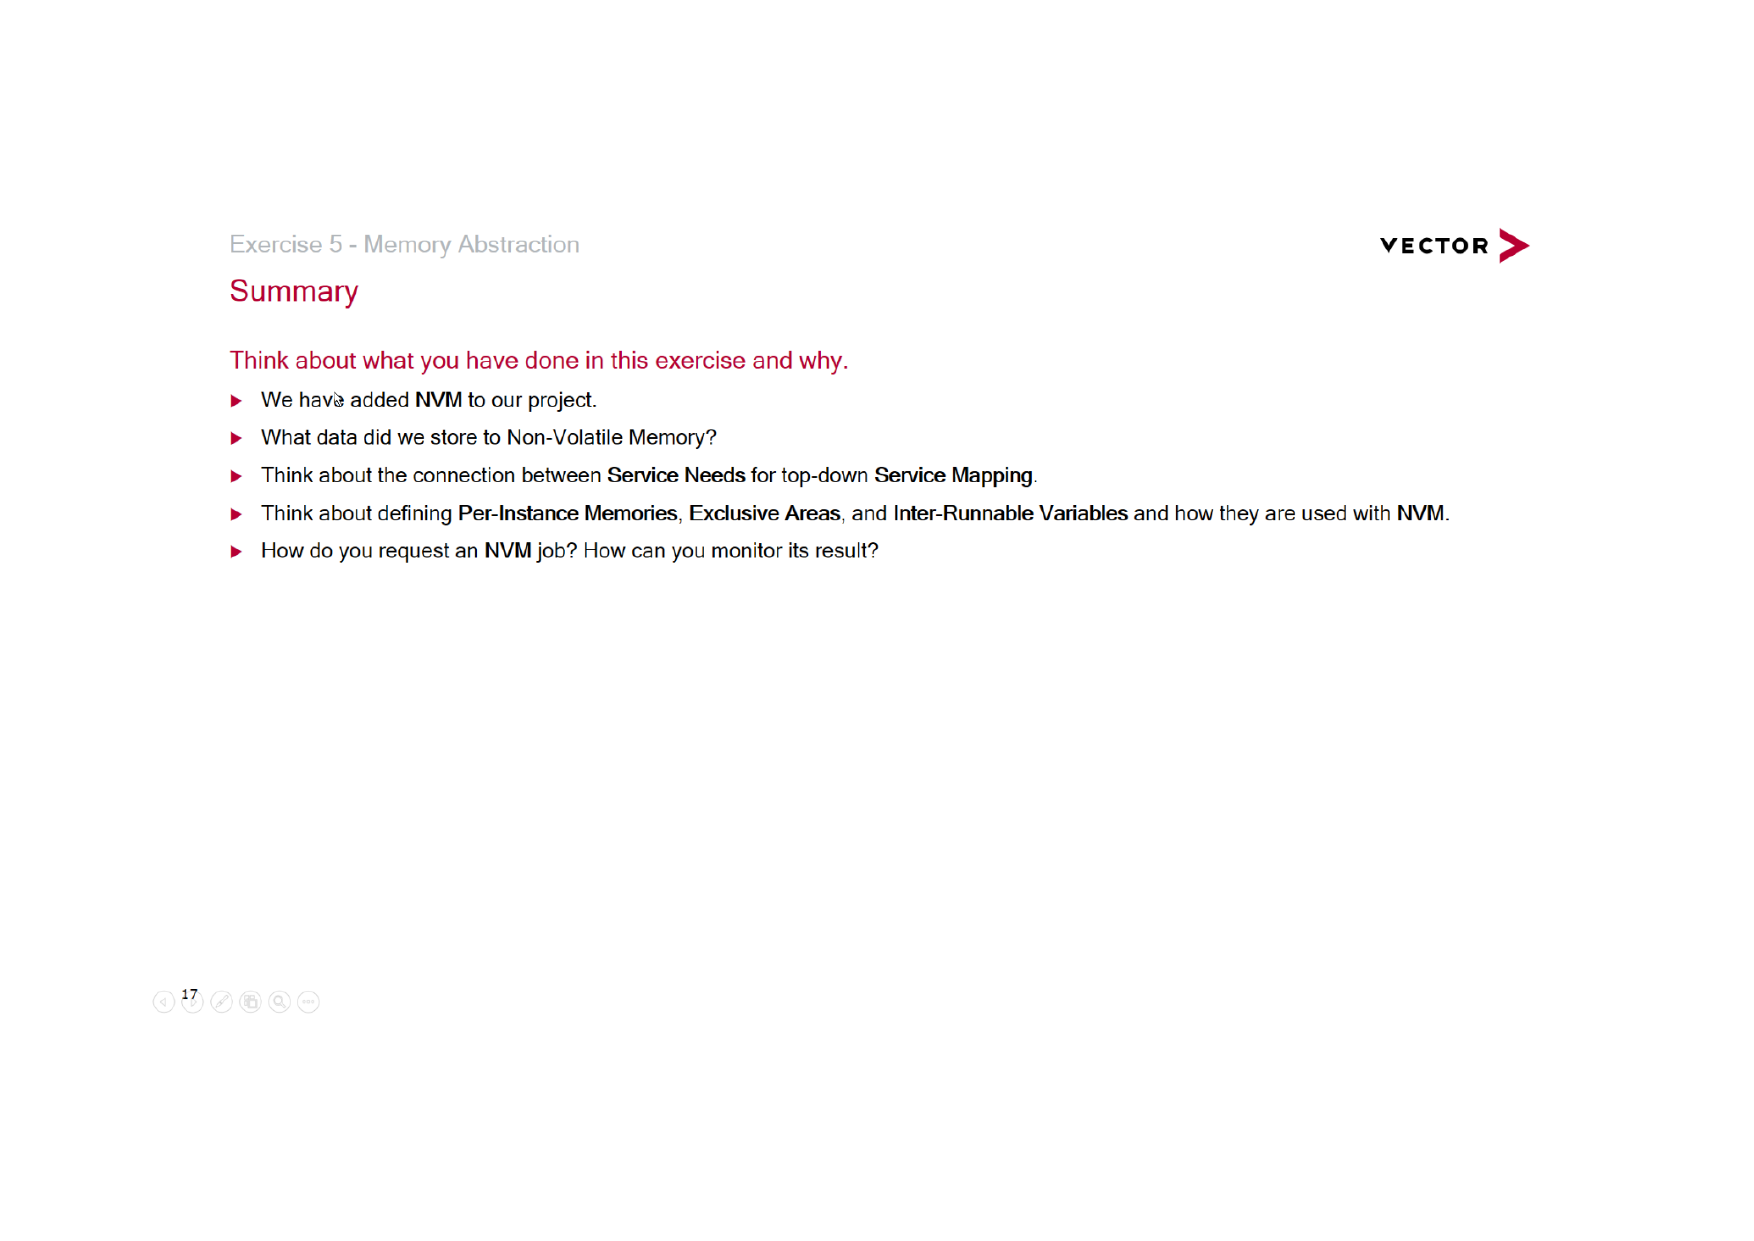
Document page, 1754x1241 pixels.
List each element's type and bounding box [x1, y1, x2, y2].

picture [150, 197, 1604, 1014]
